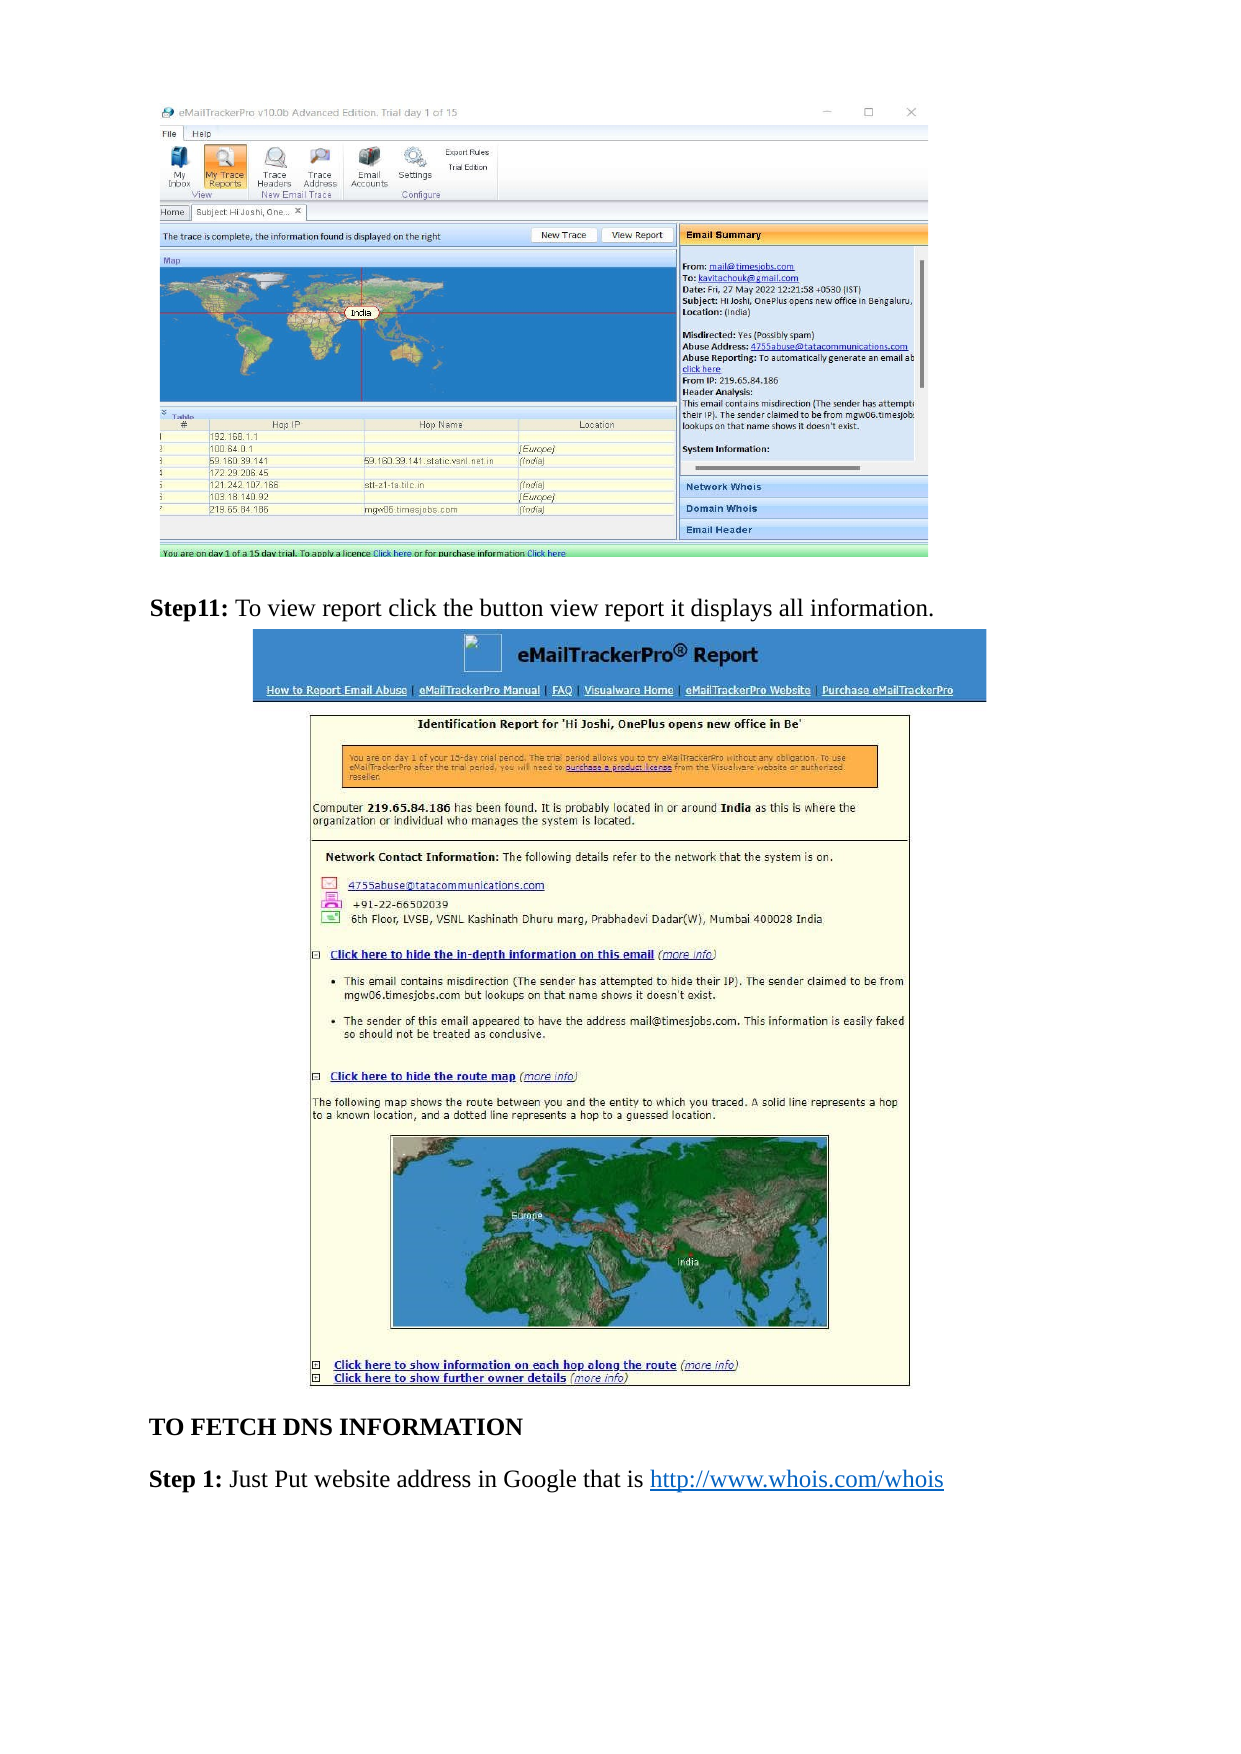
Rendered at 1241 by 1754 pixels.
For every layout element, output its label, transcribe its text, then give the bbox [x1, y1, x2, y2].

text TO FETCH DNS INFORMATION [148, 1412, 1090, 1441]
picture [159, 103, 929, 557]
text Step 1: Just Put website address in Google that is http://www.whois.com/whois [148, 1464, 947, 1493]
picture [252, 629, 987, 1403]
text Step11: To view report click the button view report it displays all information. [148, 561, 1090, 622]
